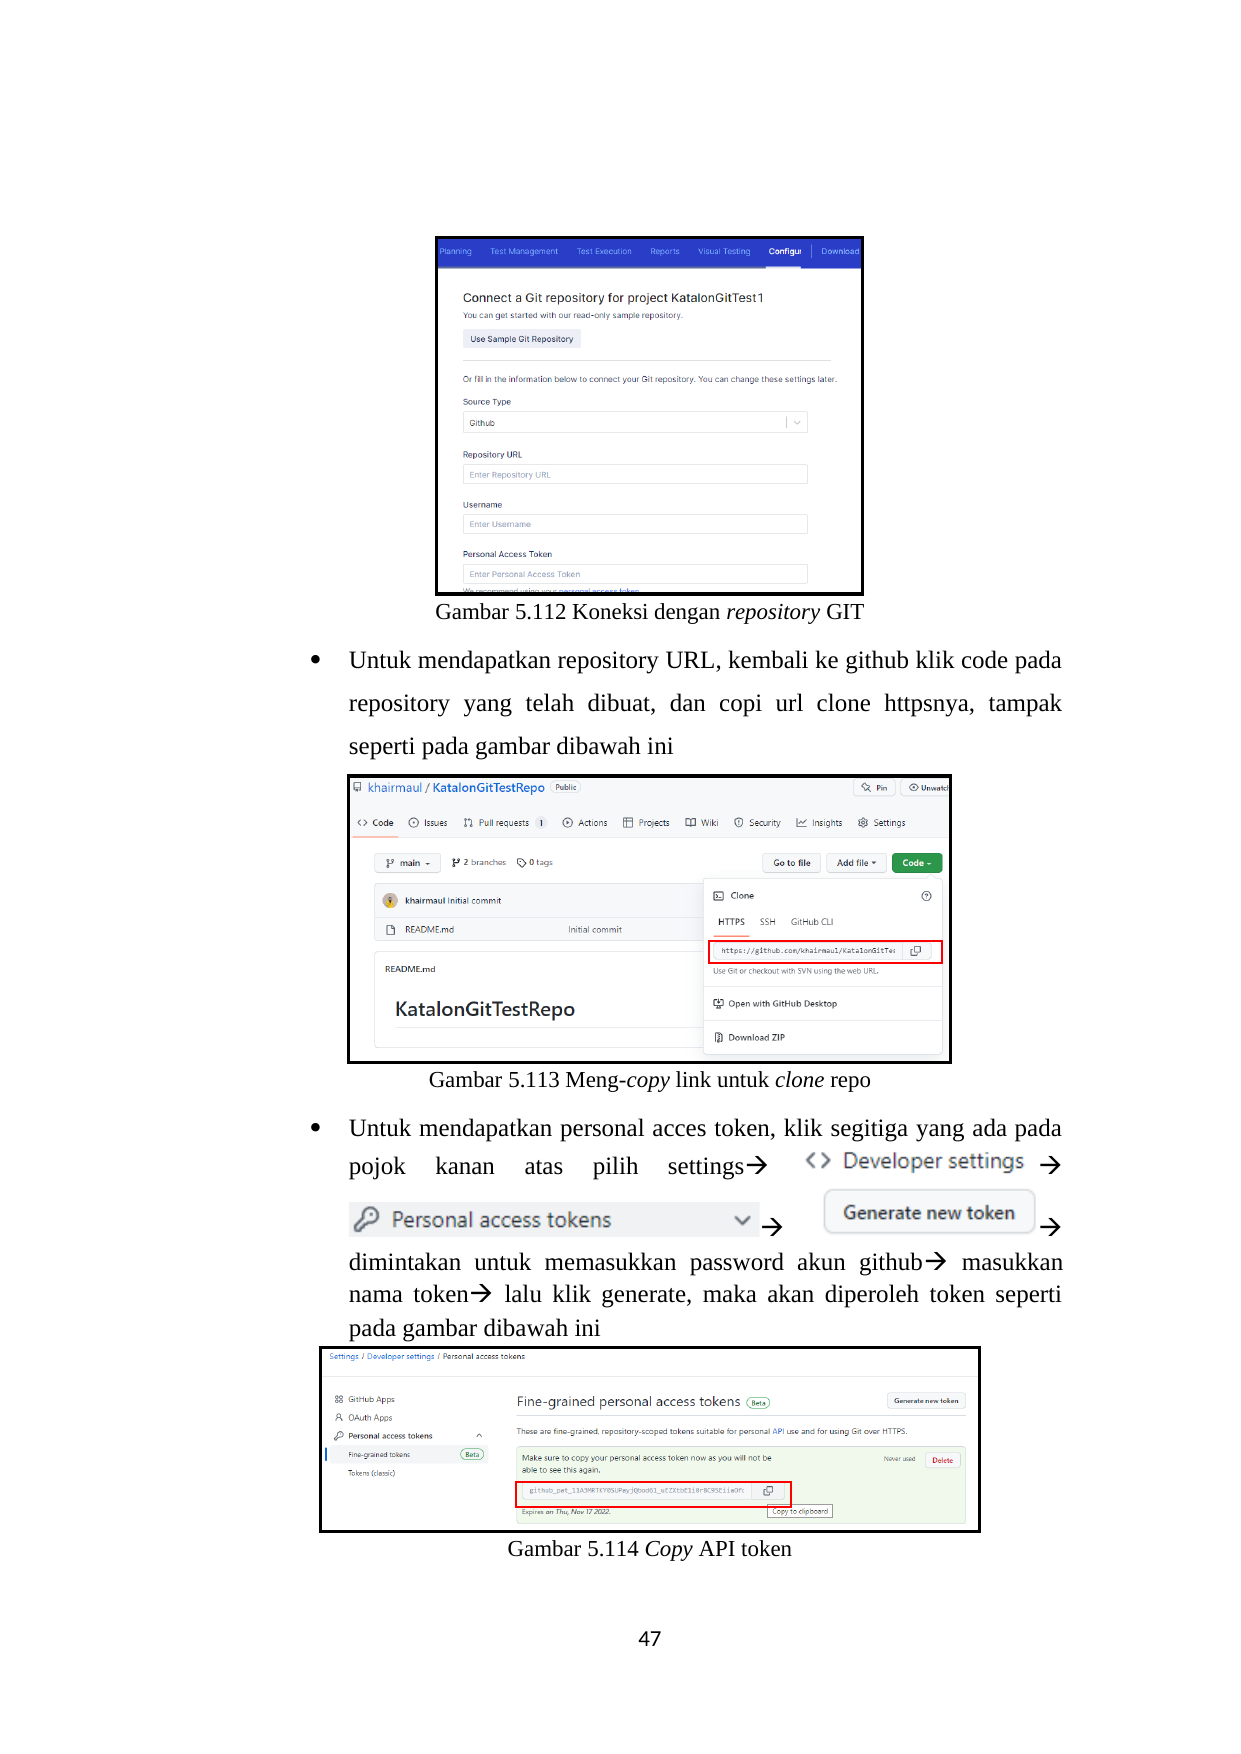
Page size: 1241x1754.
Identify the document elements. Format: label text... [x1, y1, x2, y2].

text Gambar . Meng-copy link untuk clone repo [236, 1066, 1063, 1092]
picture [350, 778, 949, 1061]
picture [322, 1349, 978, 1530]
picture [348, 1202, 760, 1237]
list Untuk mendapatkan personal acces token, klik segitiga yang ada pada pojok kanan atas pilih settings dimintakan untuk memasukkan password akun github masukkan nama token lalu klik generate, maka akan diperoleh token seperti pada gambar dibawah ini [311, 1113, 1063, 1341]
text Gambar . Copy API token [236, 1535, 1063, 1562]
picture [798, 1146, 1038, 1175]
picture [438, 239, 861, 592]
list Untuk mendapatkan repository URL, kembali ke github klik code pada repository yang telah dibuat, dan copi url clone httpsnya, tampak seperti pada gambar dibawah ini [311, 645, 1063, 760]
picture [813, 1183, 1039, 1237]
text Gambar . Koneksi dengan repository GIT [236, 598, 1063, 624]
